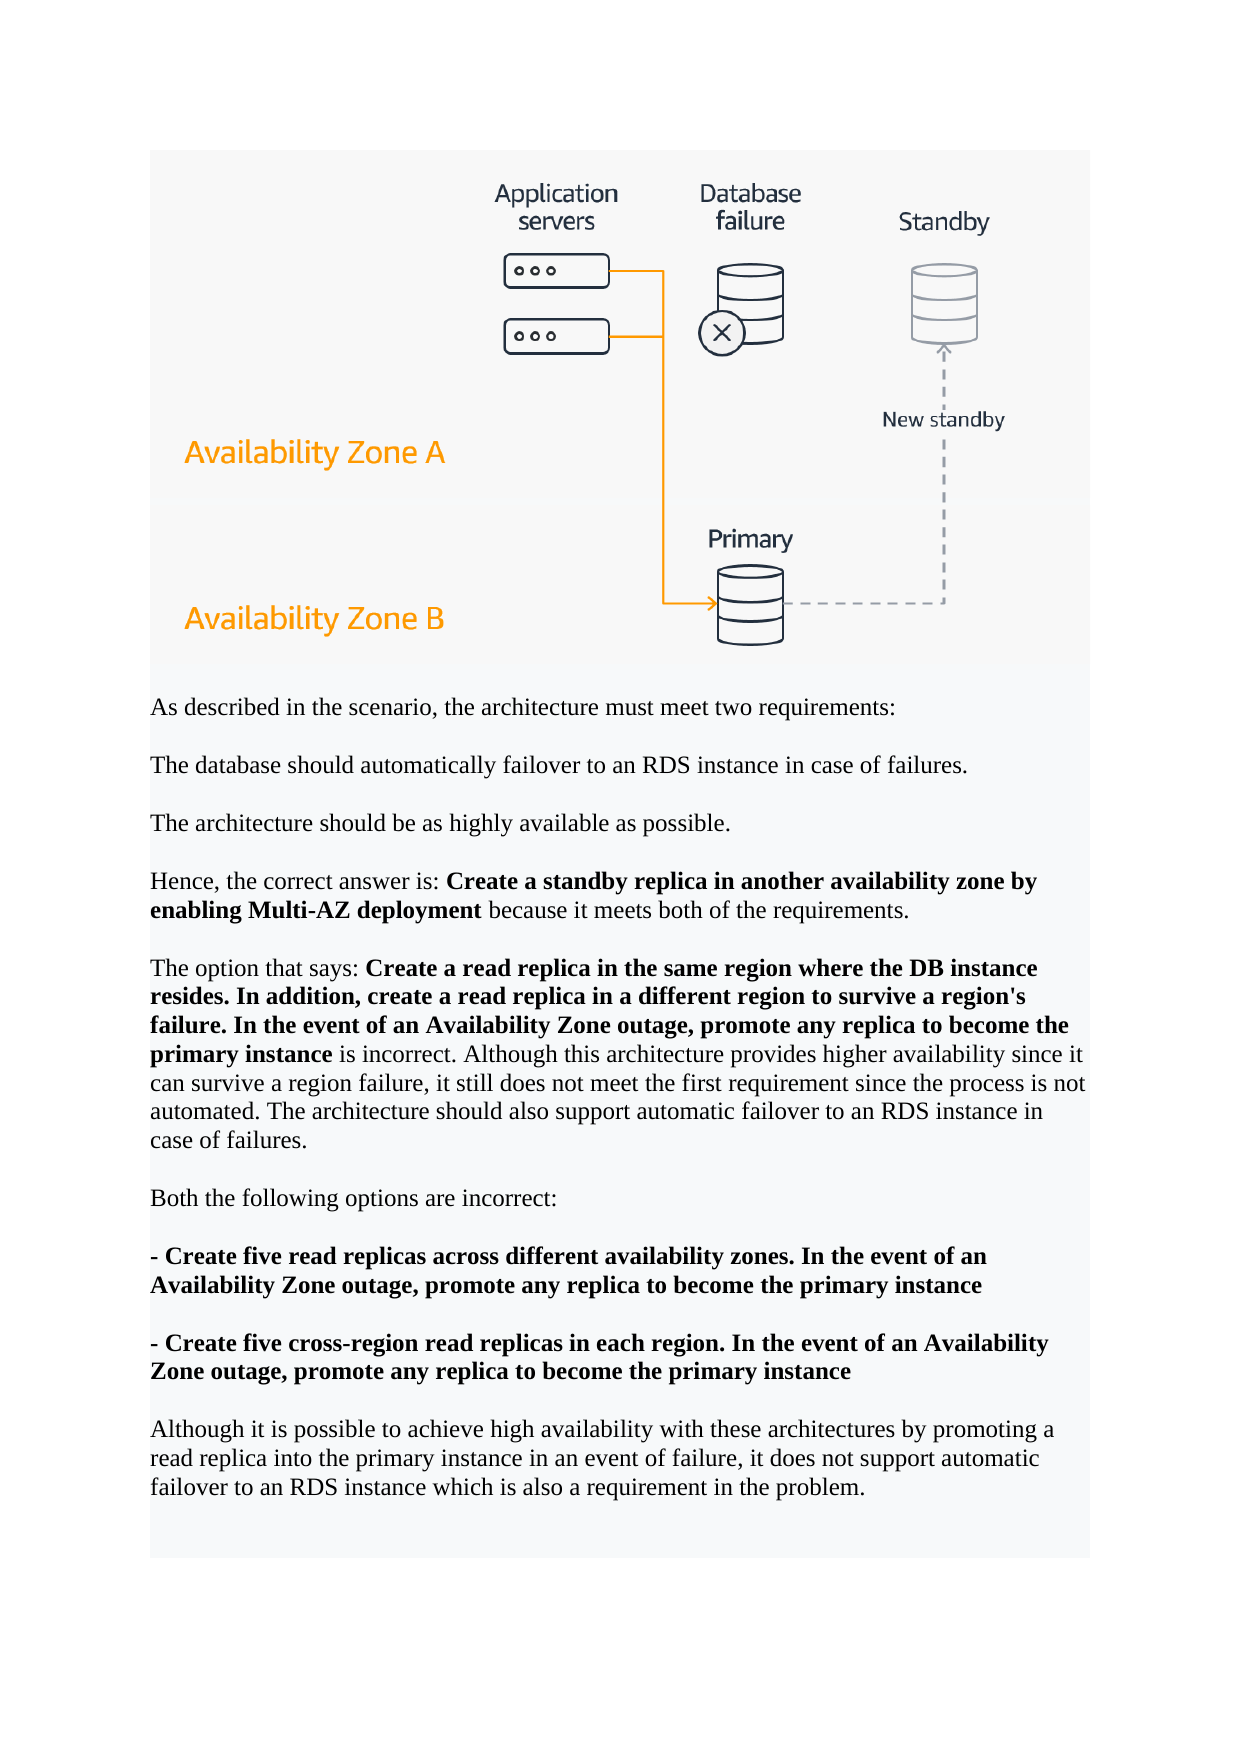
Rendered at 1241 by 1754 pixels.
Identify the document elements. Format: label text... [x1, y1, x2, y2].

text Hence, the correct answer is: Create a standby replica in another availability zone by enabling Multi-AZ deployment because it meets both of the requirements. [150, 866, 1090, 923]
text The database should automatically failover to an RDS instance in case of failures. [150, 750, 1090, 779]
text The architecture should be as highly available as possible. [150, 808, 1090, 837]
text Both the following options are incorrect: [150, 1183, 1090, 1212]
text - Create five cross-region read replicas in each region. In the event of an Availability Zone outage, promote any replica to become the primary instance [150, 1328, 1090, 1385]
picture [150, 150, 1091, 664]
text As described in the scenario, the architecture must meet two requirements: [150, 692, 1090, 721]
text - Create five read replicas across different availability zones. In the event of an Availability Zone outage, promote any replica to become the primary instance [150, 1241, 1090, 1298]
text The option that says: Create a read replica in the same region where the DB instance resides. In addition, create a read replica in a different region to survive a region's failure. In the event of an Availability Zone outage, promote any replica to become the primary instance is incorrect. Although this architecture provides higher availability since it can survive a region failure, it still does not meet the first requirement since the process is not automated. The architecture should also support automatic failover to an RDS instance in case of failures. [150, 953, 1090, 1154]
text Although it is possible to achieve high availability with these architectures by promoting a read replica into the primary instance in an event of failure, it does not support automatic failover to an RDS instance which is also a requirement in the problem. [150, 1414, 1090, 1501]
